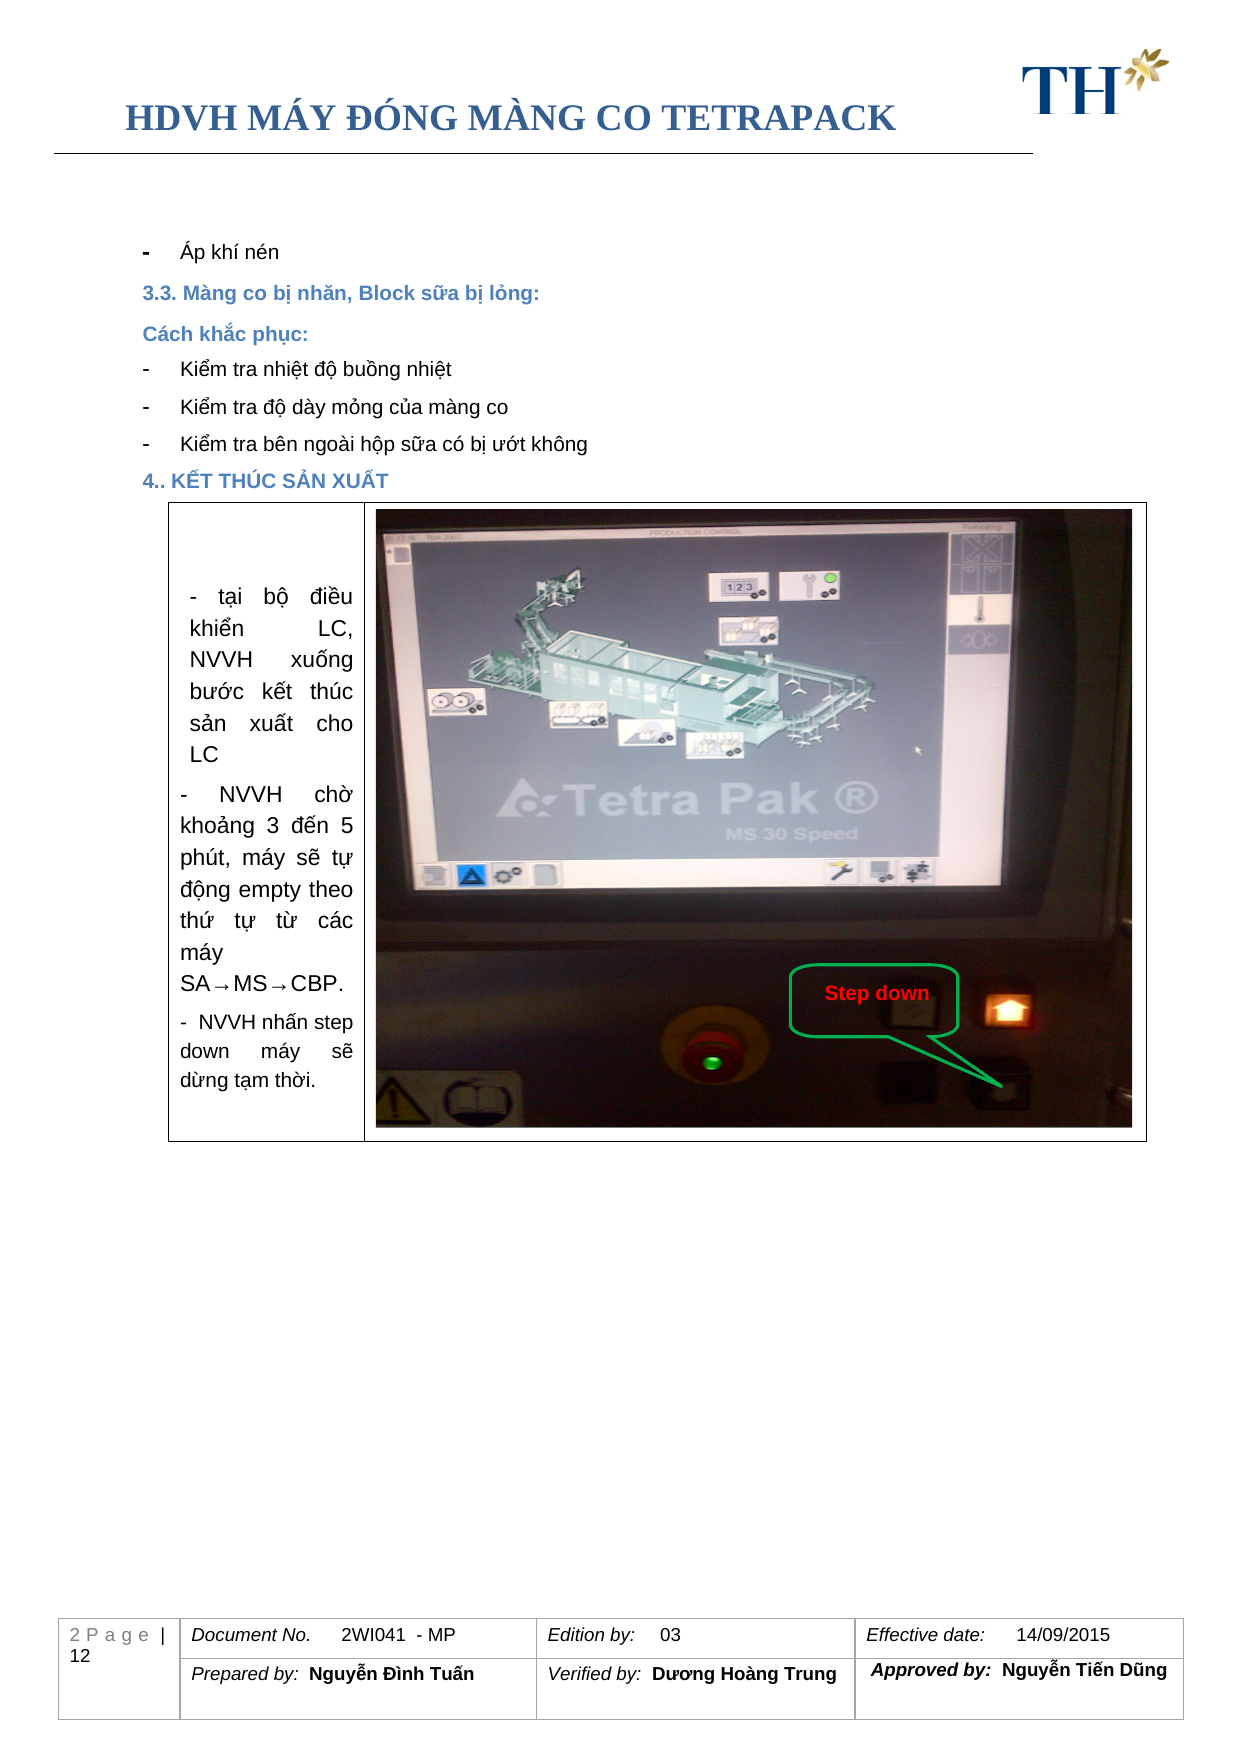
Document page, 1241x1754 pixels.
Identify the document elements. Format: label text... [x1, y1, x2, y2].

text Kiểm tra bên ngoài hộp sữa có bị ướt không [142, 432, 1135, 456]
subtitle Cách khắc phục: [142, 322, 1135, 346]
picture [1022, 49, 1169, 114]
text Kiểm tra độ dày mỏng của màng co [142, 394, 1135, 418]
subtitle 3.3. Màng co bị nhăn, Block sữa bị lỏng: [142, 281, 1135, 305]
text Áp khí nén [142, 240, 1135, 264]
subtitle 4.. KẾT THÚC SẢN XUẤT [142, 469, 1135, 493]
text Kiểm tra nhiệt độ buồng nhiệt [142, 357, 1135, 381]
table_header [365, 503, 1146, 1141]
picture [375, 509, 1133, 1128]
table_header - tại bộ điều khiển LC, NVVH xuống bước kết thúc sản xuất cho LC - NVVH chờ khoảng 3 đến 5 phút, máy sẽ tự động empty theo thứ tự từ các máy SA→MS→CBP. - NVVH nhấn step down máy sẽ dừng tạm thời. [169, 503, 364, 1141]
